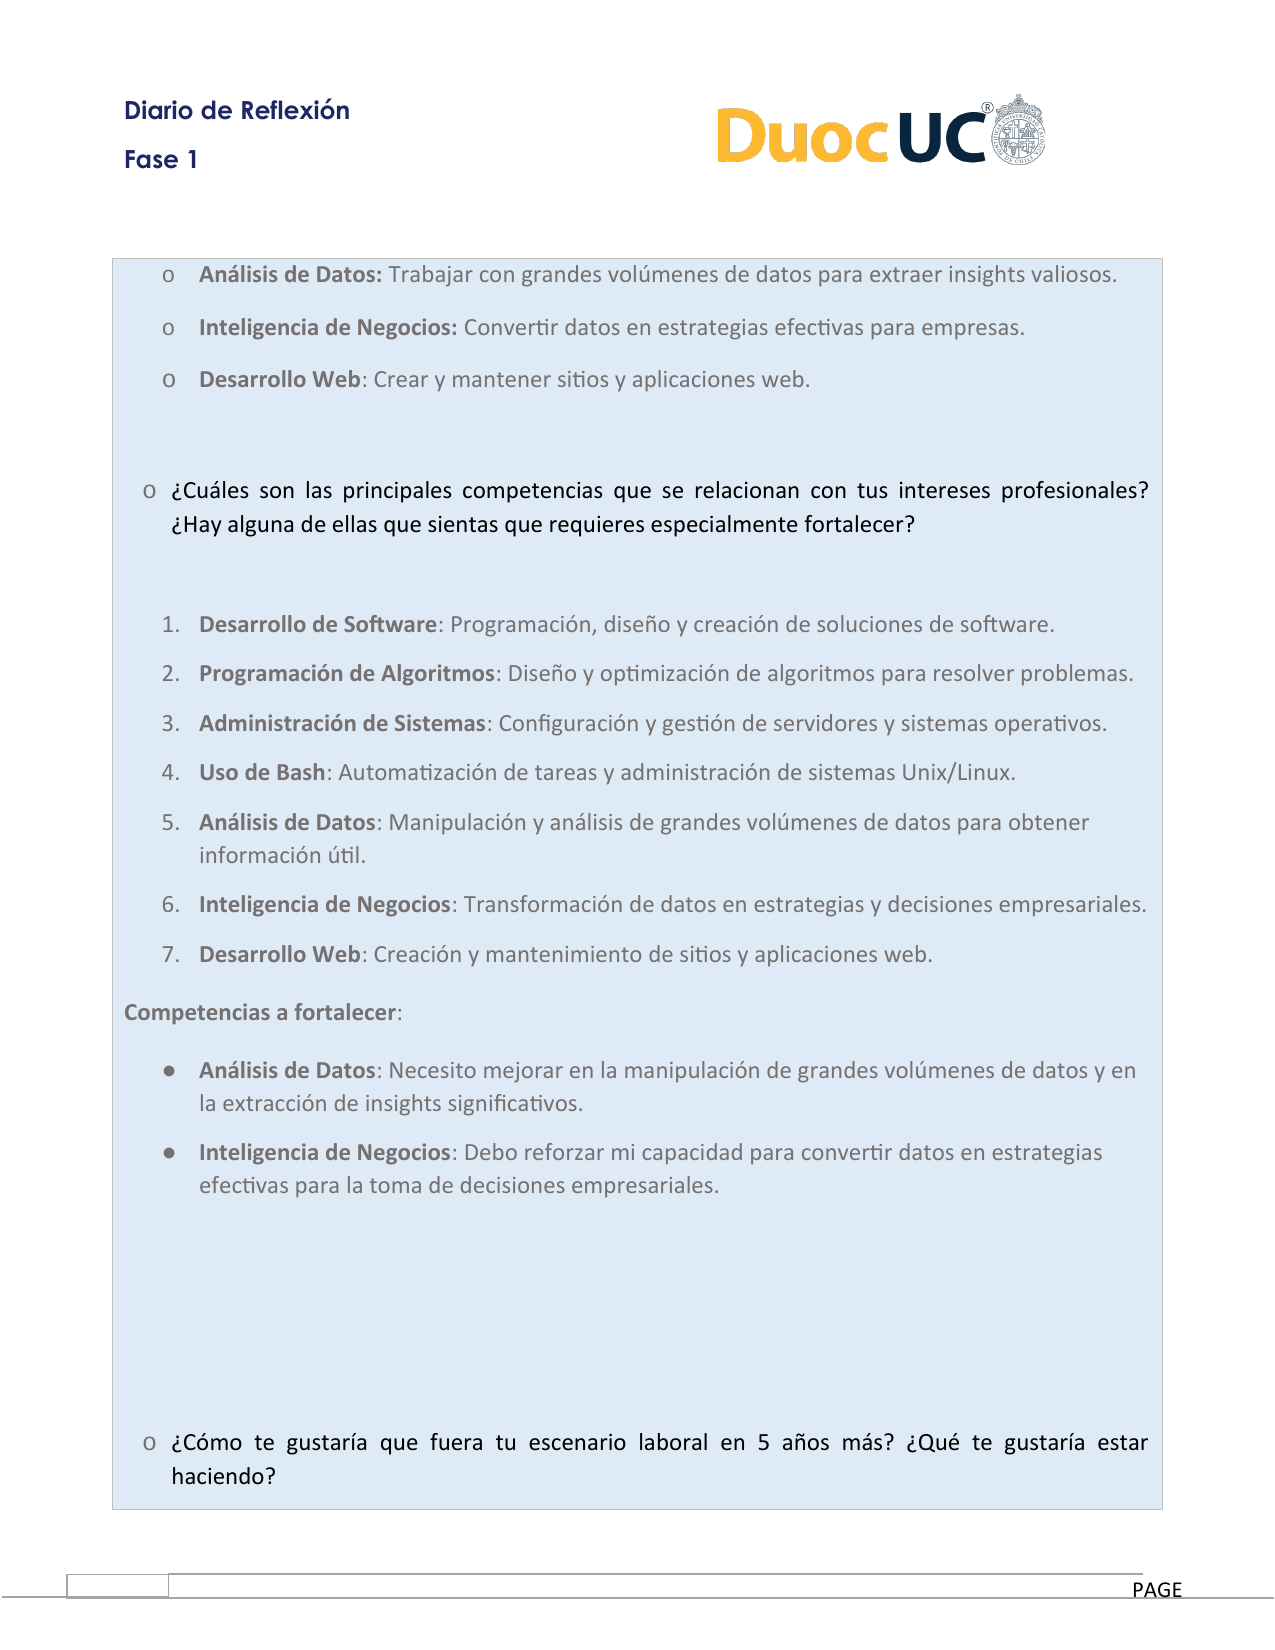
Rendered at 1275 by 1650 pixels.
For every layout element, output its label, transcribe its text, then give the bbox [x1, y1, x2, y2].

picture [717, 94, 1046, 165]
